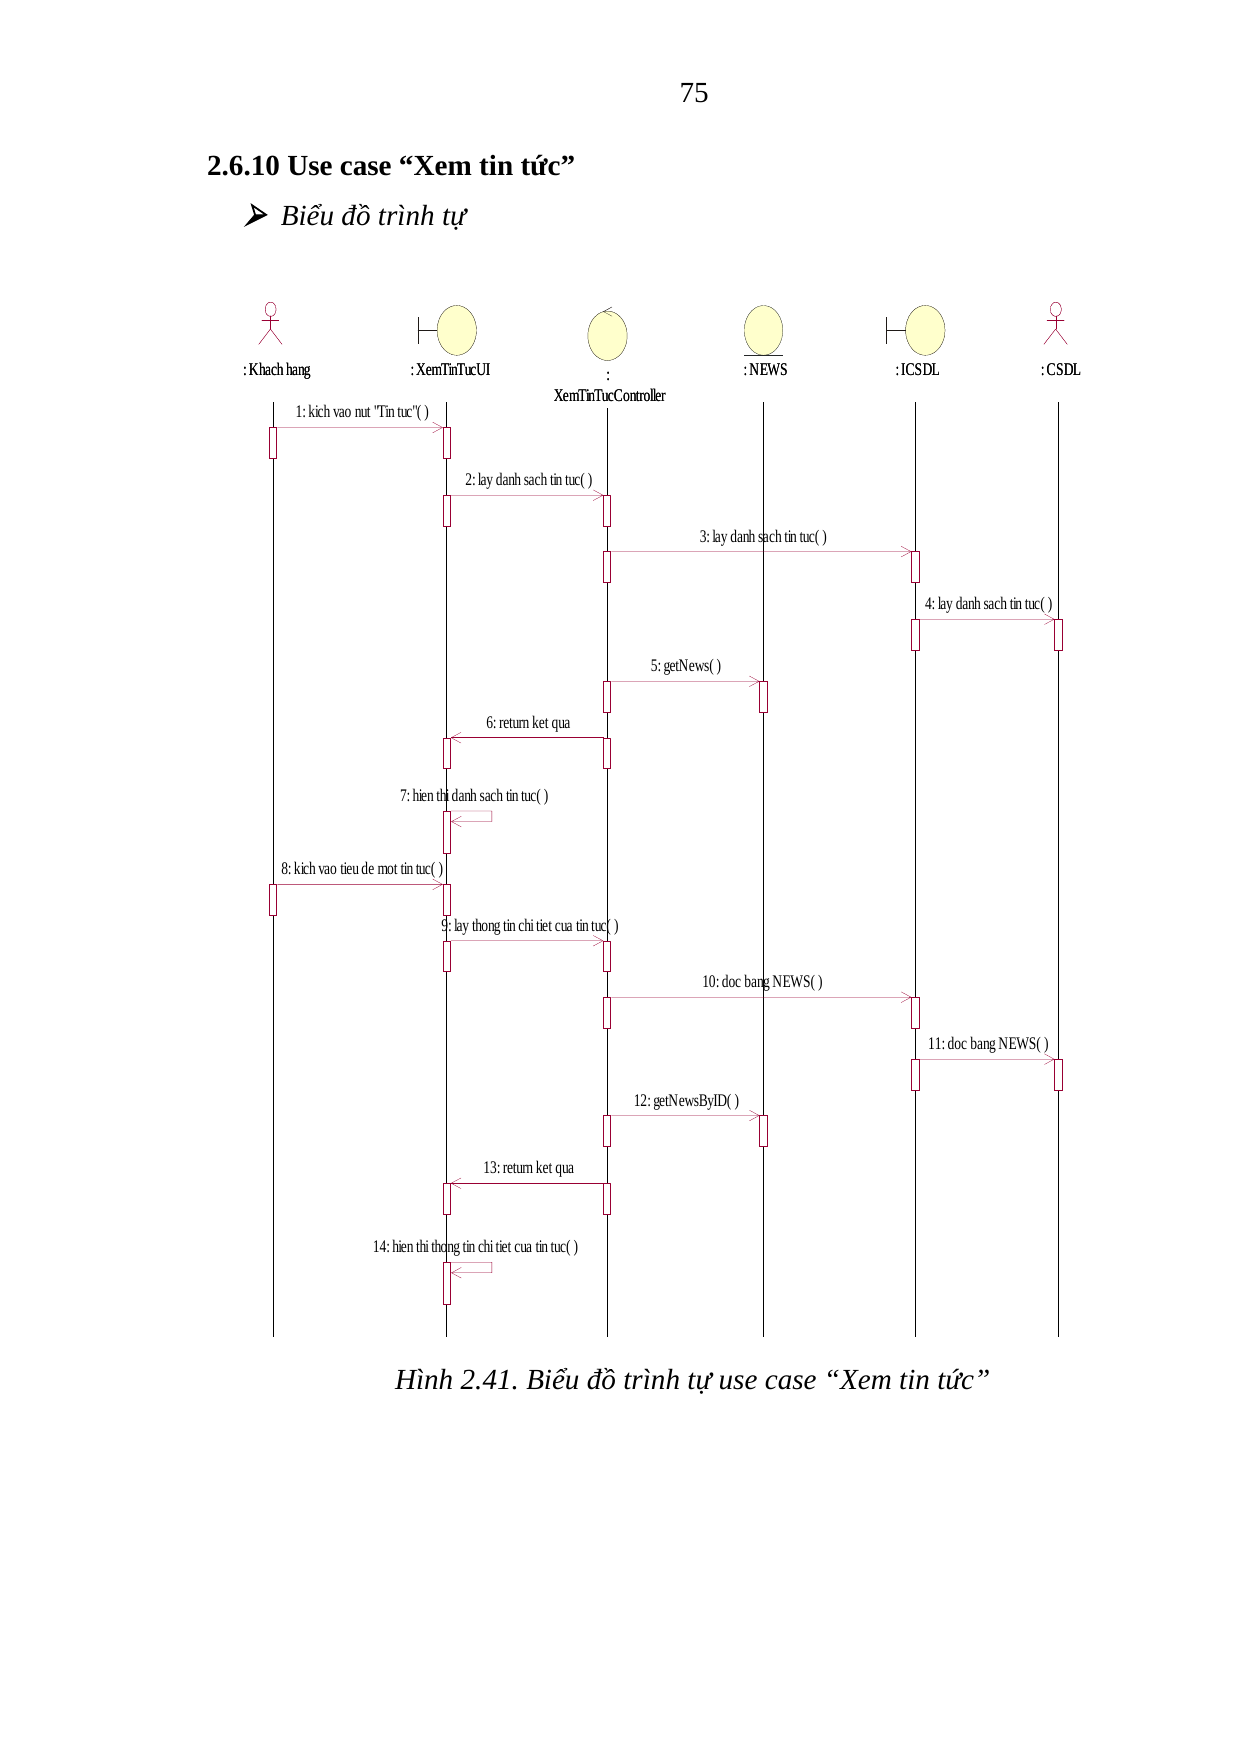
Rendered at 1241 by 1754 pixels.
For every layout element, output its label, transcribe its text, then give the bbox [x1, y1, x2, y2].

subtitle Use case “Xem tin tức” [207, 148, 1122, 181]
list Biểu đồ trình tự [243, 198, 1122, 232]
